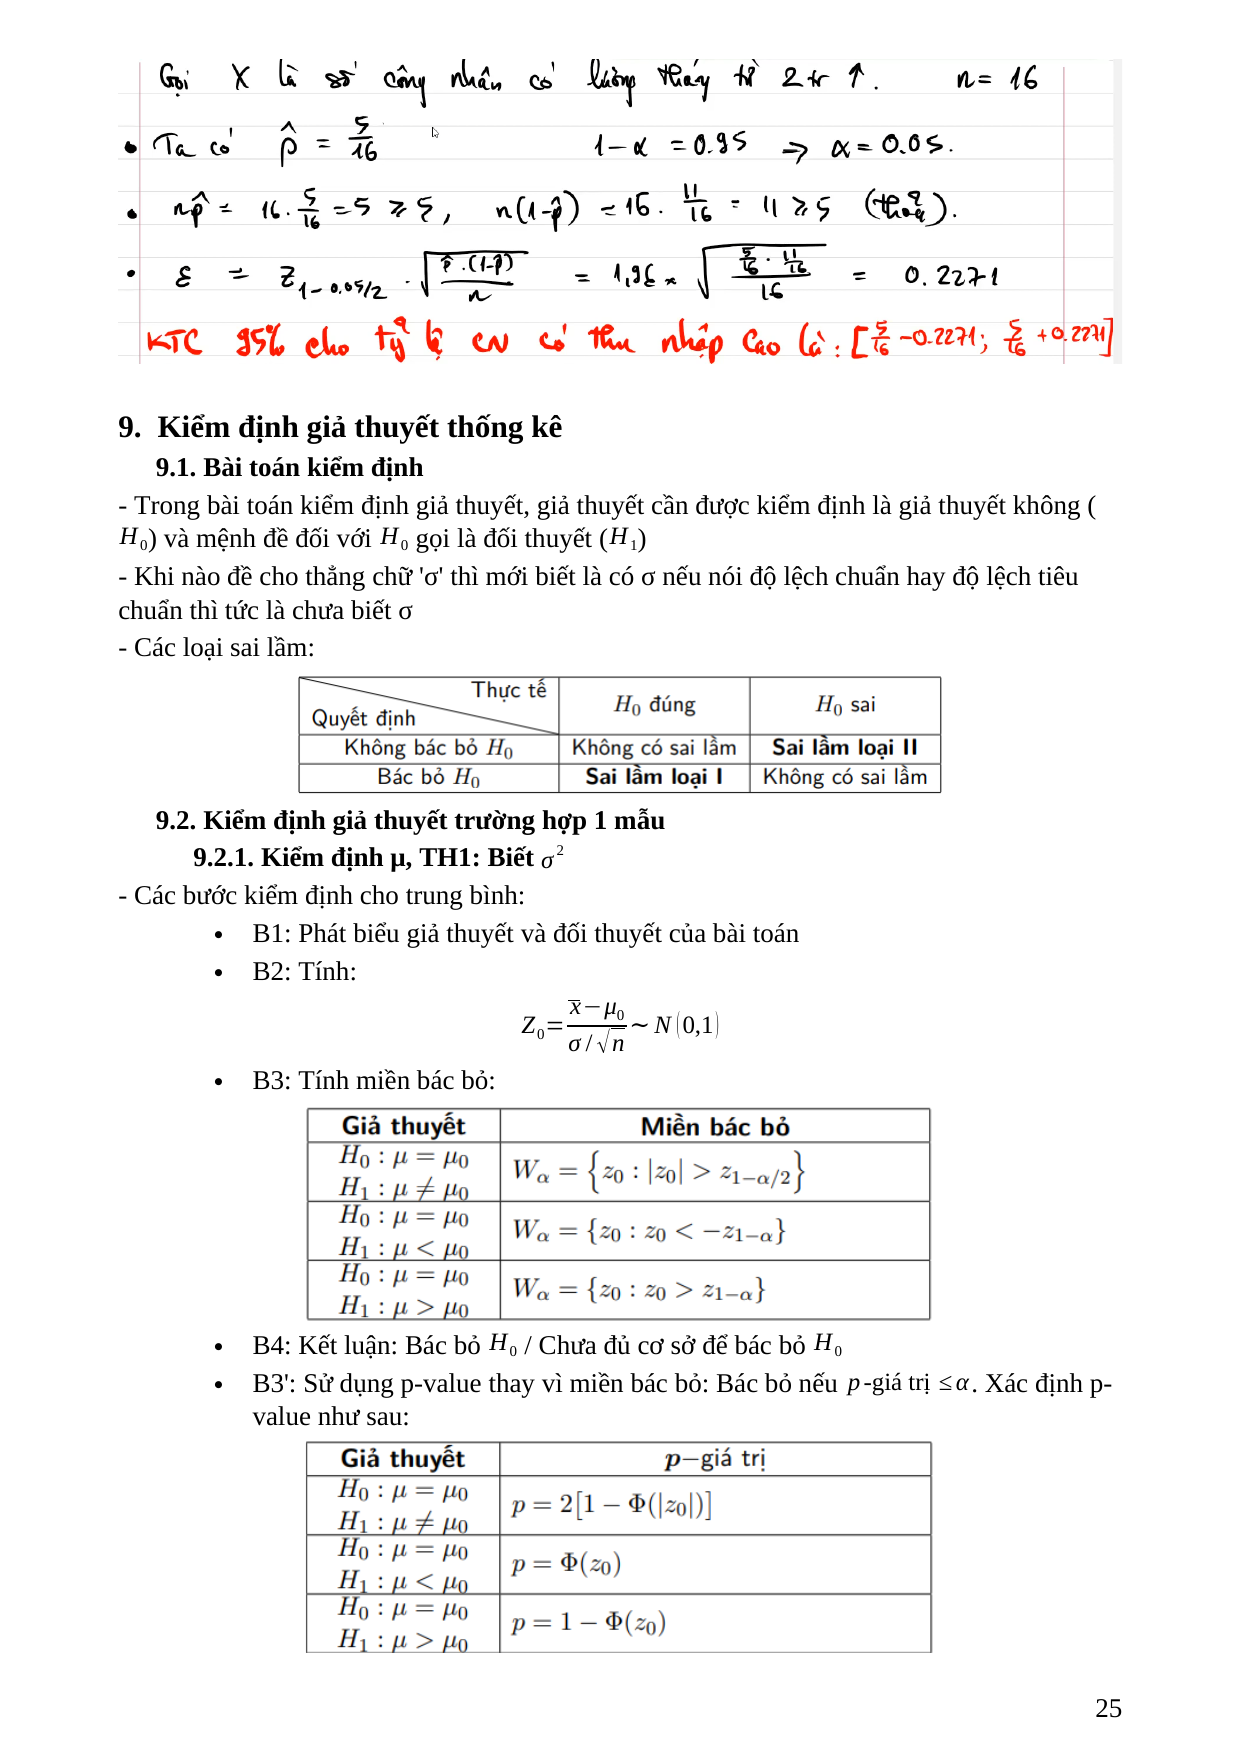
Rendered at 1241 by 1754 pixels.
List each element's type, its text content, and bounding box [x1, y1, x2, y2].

text - Khi nào đề cho thẳng chữ 'σ' thì mới biết là có σ nếu nói độ lệch chuẩn hay độ lệch tiêu chuẩn thì tức là chưa biết σ [118, 560, 1122, 625]
text B4: Kết luận: Bác bỏ / Chưa đủ cơ sở để bác bỏ [215, 1329, 1122, 1360]
picture [305, 1437, 935, 1653]
text - Các loại sai lầm: [118, 631, 1122, 663]
picture [304, 1101, 936, 1323]
text - Trong bài toán kiểm định giả thuyết, giả thuyết cần được kiểm định là giả thuyết không () và mệnh đề đối với gọi là đối thuyết () [118, 489, 1122, 554]
text Bài toán kiểm định [156, 451, 1122, 482]
text B2: Tính: [215, 955, 1122, 986]
text B3': Sử dụng p-value thay vì miền bác bỏ: Bác bỏ nếu . Xác định p-value như sau: [215, 1367, 1122, 1431]
text - Các bước kiểm định cho trung bình: [118, 879, 1122, 910]
text Kiểm định giả thuyết thống kê [118, 408, 1122, 444]
picture [295, 669, 945, 798]
text B1: Phát biểu giả thuyết và đối thuyết của bài toán [215, 917, 1122, 948]
text Kiểm định μ, TH1: Biết [193, 842, 1122, 873]
picture [118, 59, 1123, 364]
text B3: Tính miền bác bỏ: [215, 1064, 1122, 1095]
text Kiểm định giả thuyết trường hợp 1 mẫu [156, 804, 1122, 835]
